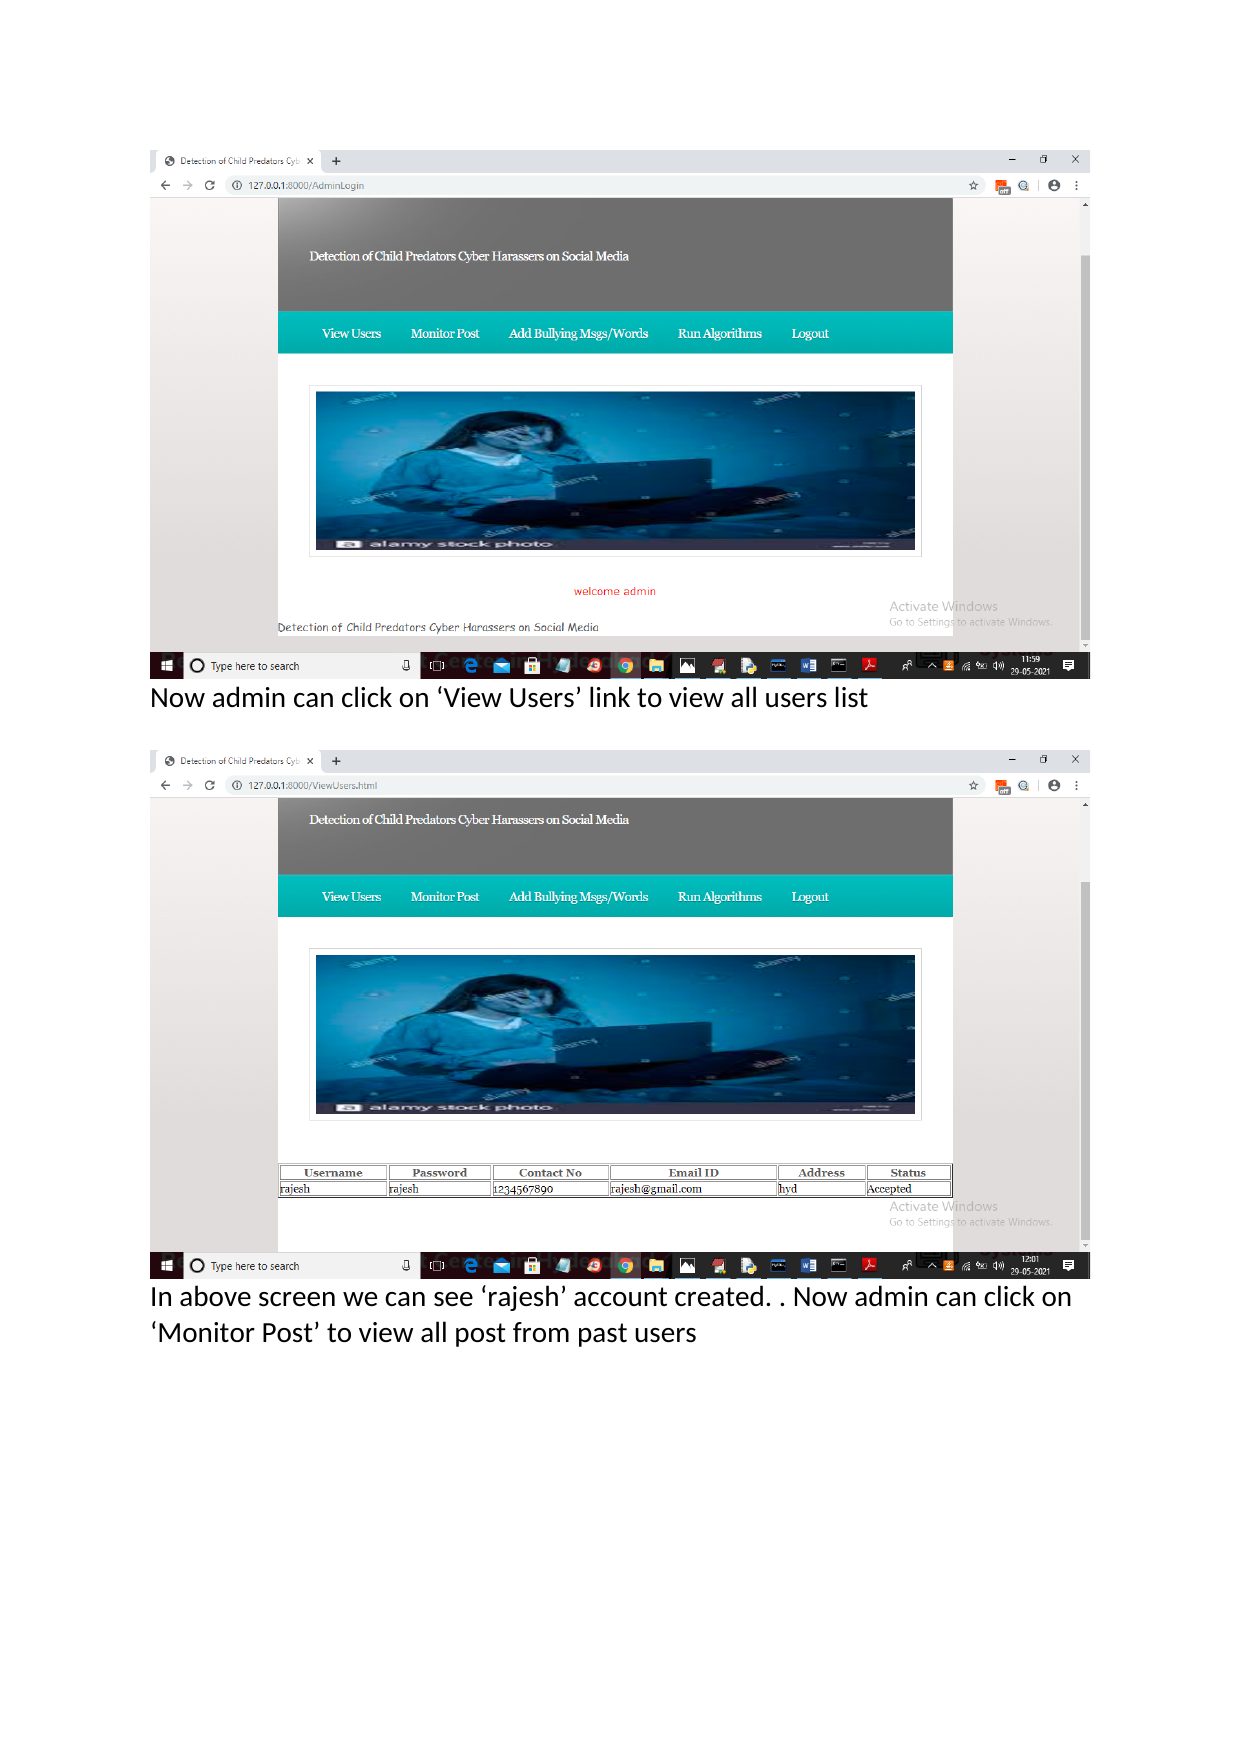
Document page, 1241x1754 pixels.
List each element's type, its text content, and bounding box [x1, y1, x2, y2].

text In above screen we can see ‘rajesh’ account created. . Now admin can click on ‘Monitor Post’ to view all post from past users [150, 1279, 1090, 1350]
text Now admin can click on ‘View Users’ link to view all users list [150, 679, 1090, 714]
picture [150, 150, 1091, 679]
picture [150, 750, 1091, 1279]
